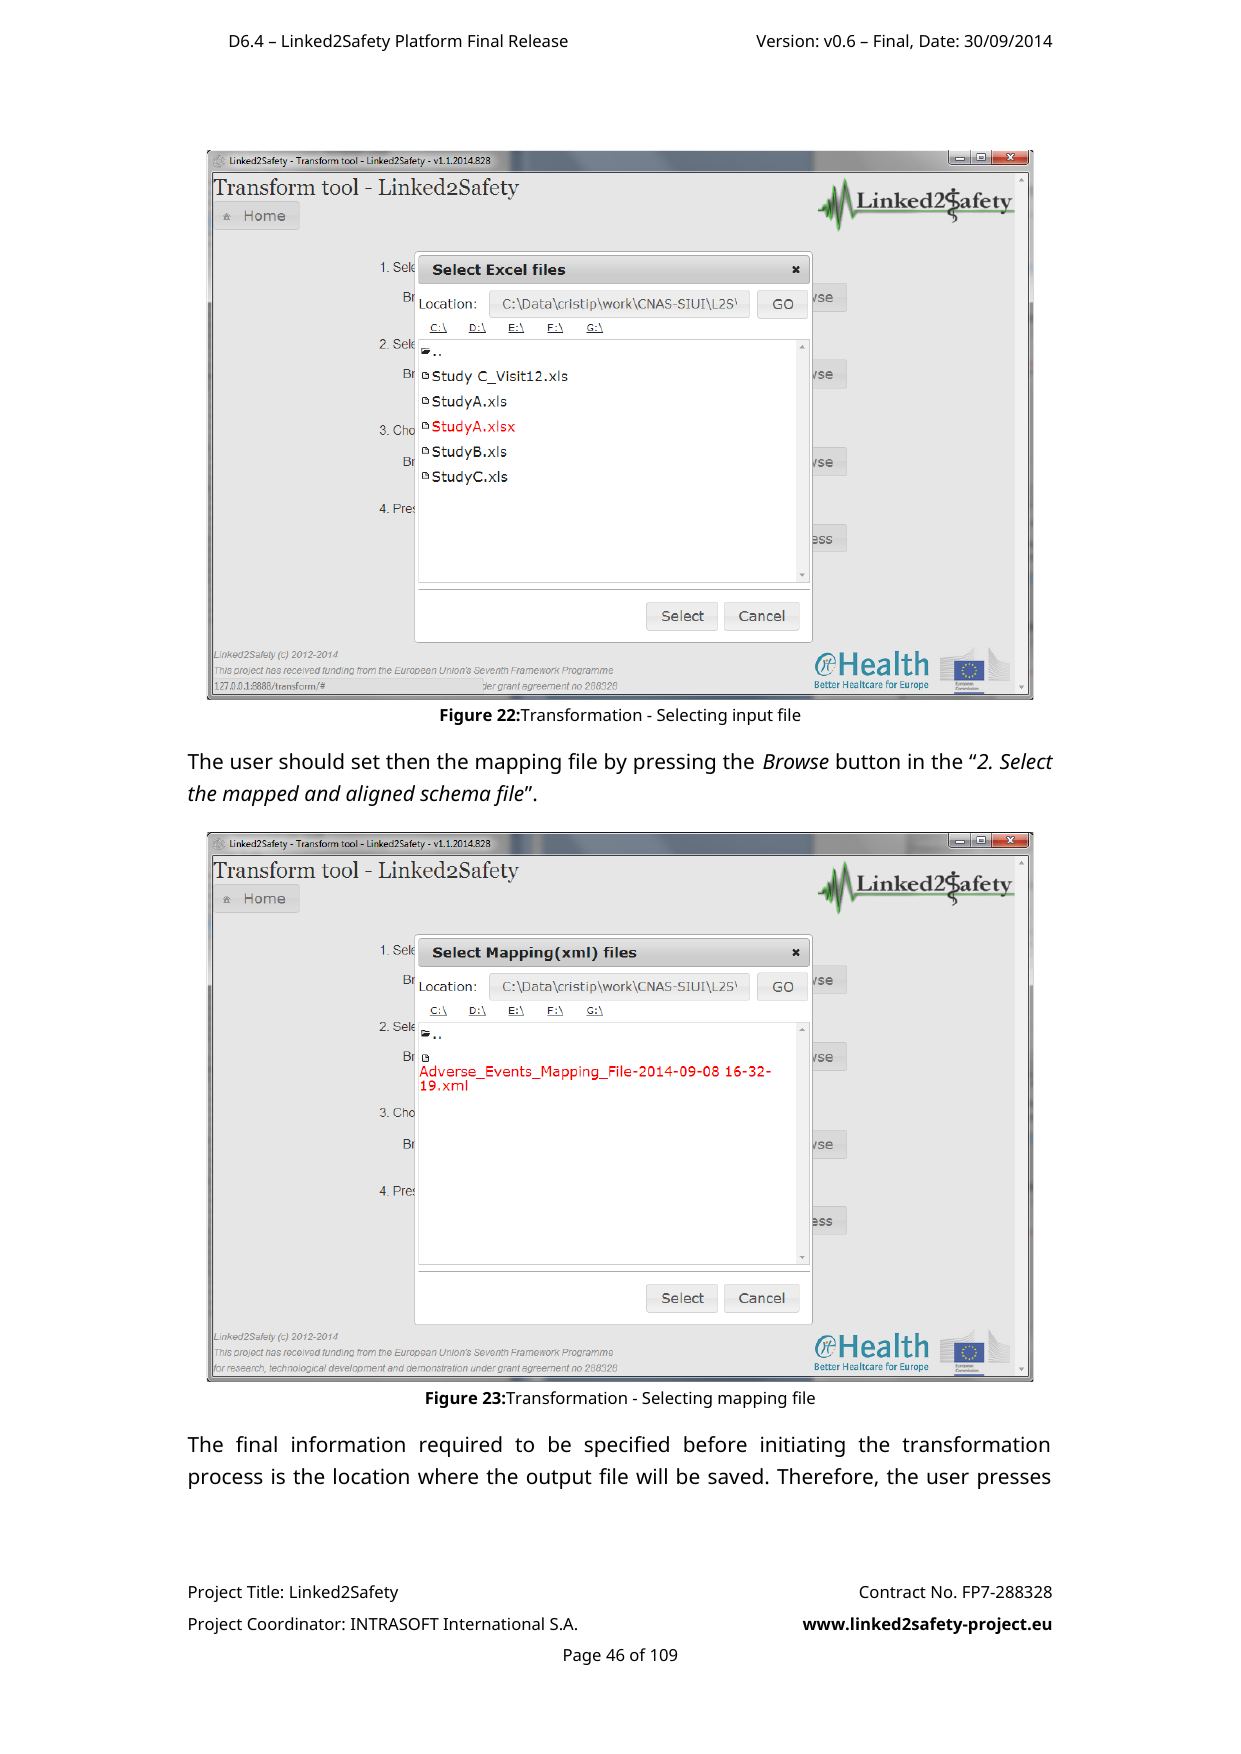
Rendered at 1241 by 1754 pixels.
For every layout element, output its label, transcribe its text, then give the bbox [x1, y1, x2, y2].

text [187, 1430, 1053, 1491]
picture [206, 832, 1034, 1382]
text The user should set then the mapping file by pressing the Browse button in the “2. Select the mapped and aligned schema file”. [187, 747, 1053, 808]
text Figure 23:Transformation - Selecting mapping file [187, 1386, 1053, 1409]
picture [206, 150, 1034, 700]
text Figure 22:Transformation - Selecting input file [187, 703, 1053, 726]
